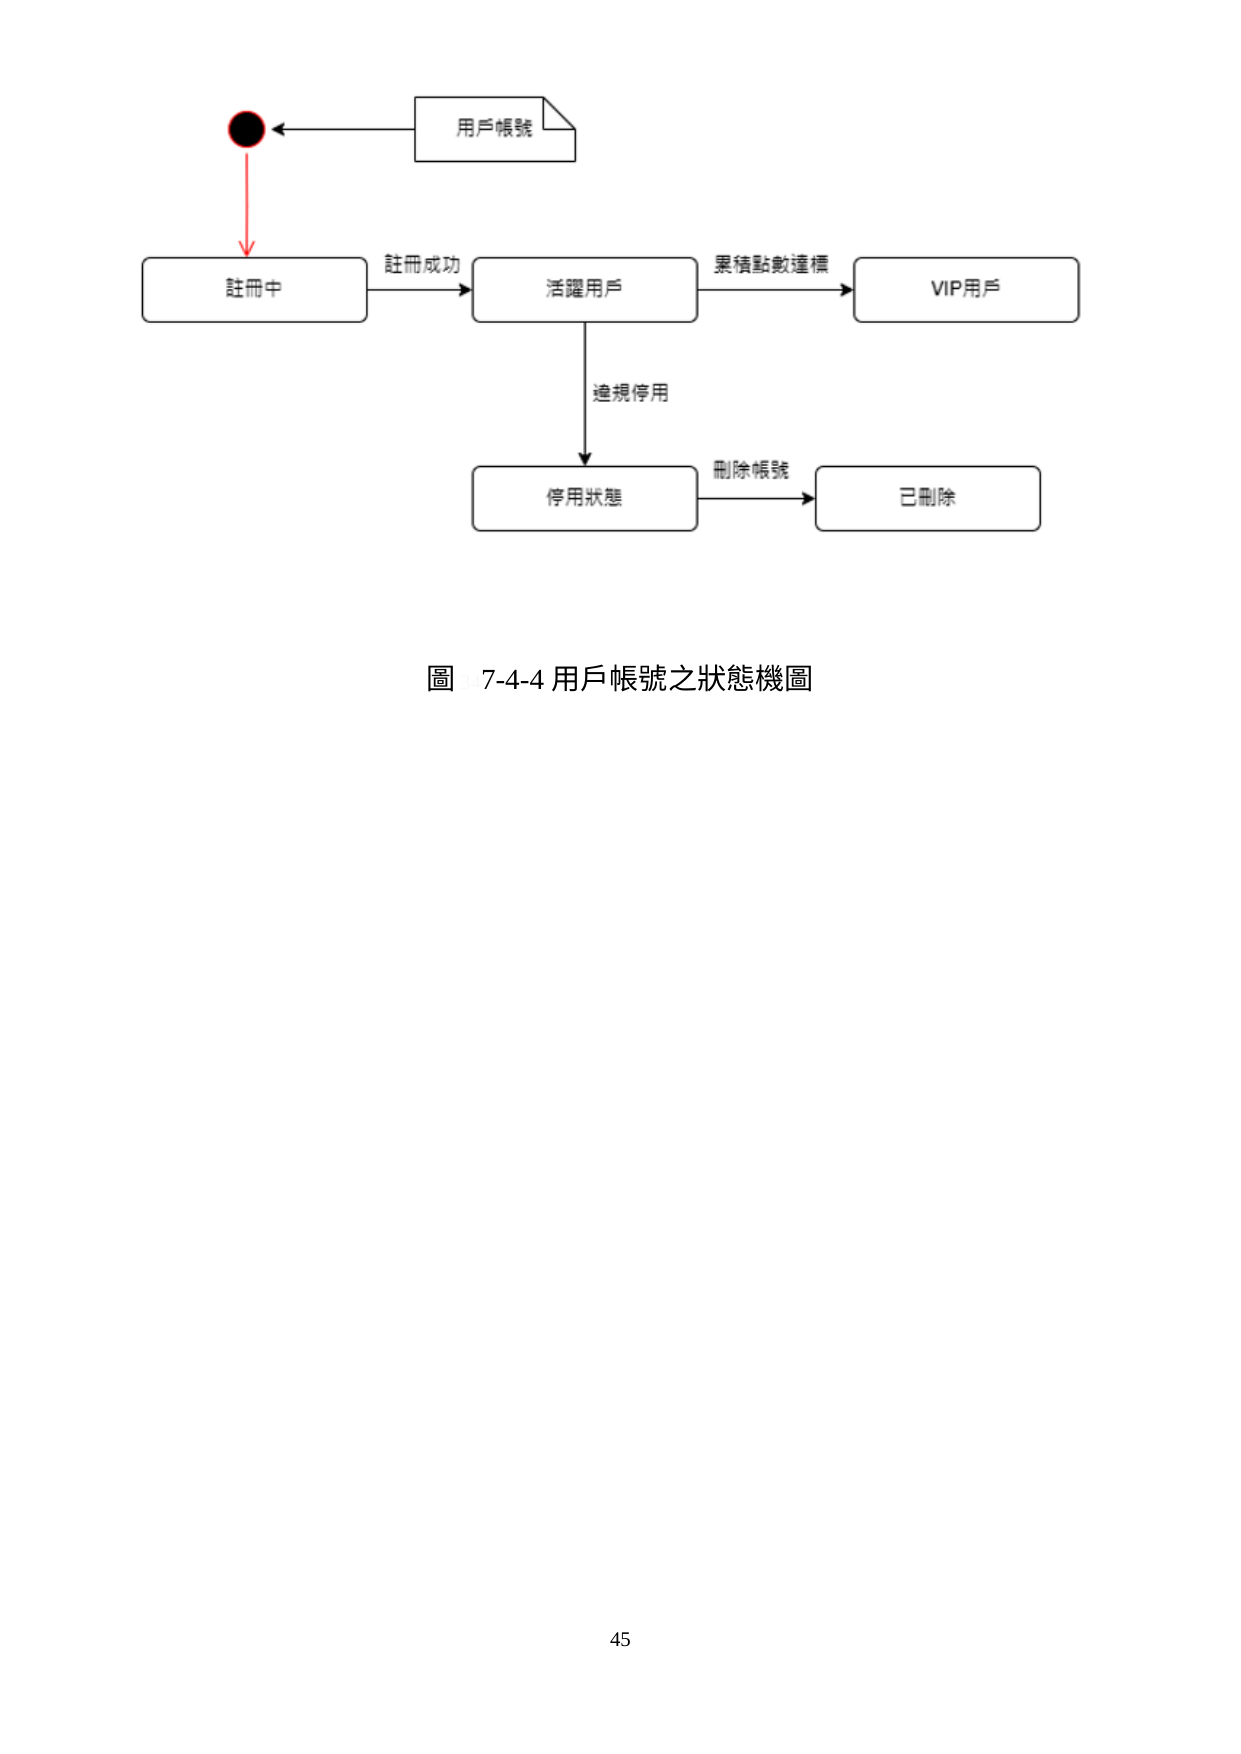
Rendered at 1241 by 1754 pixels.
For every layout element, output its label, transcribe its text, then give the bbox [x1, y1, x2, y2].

picture [88, 88, 1152, 593]
text 圖347-4-4 用戶帳號之狀態機圖 [89, 639, 1152, 714]
